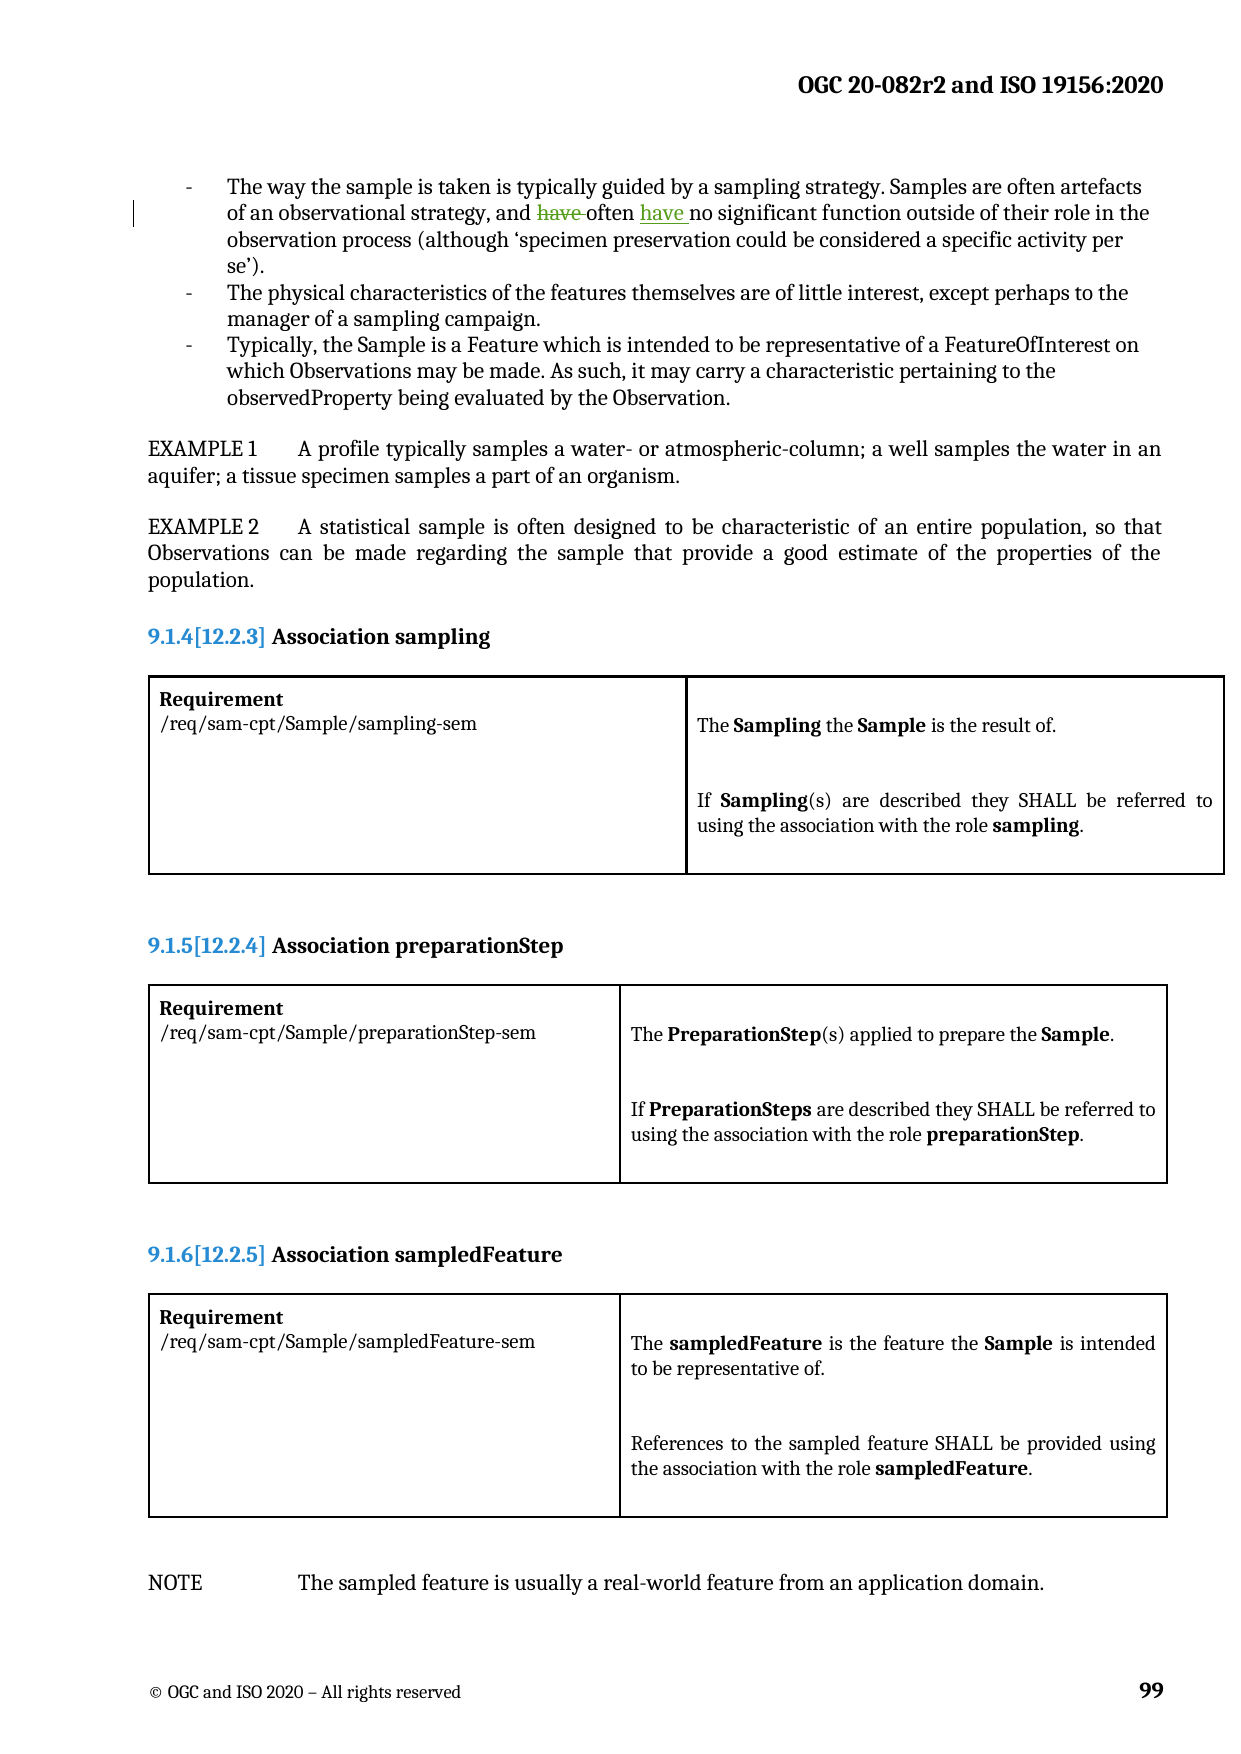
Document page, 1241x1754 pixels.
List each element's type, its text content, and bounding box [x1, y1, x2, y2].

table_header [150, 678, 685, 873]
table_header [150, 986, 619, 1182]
text EXAMPLE 2 A statistical sample is often designed to be characteristic of an entire population, so that Observations can be made regarding the sample that provide a good estimate of the properties of the population. [148, 514, 1163, 593]
text NOTE The sampled feature is usually a real-world feature from an application domain. [148, 1570, 1163, 1596]
list The physical characteristics of the features themselves are of little interest, except perhaps to the manager of a sampling campaign. [185, 279, 1163, 332]
subtitle Association sampling [148, 624, 1163, 650]
list The way the sample is taken is typically guided by a sampling strategy. Samples are often artefacts of an observational strategy, and often no significant function outside of their role in the observation process (although ‘specimen preservation could be considered a specific activity per se’). [185, 174, 1163, 279]
subtitle Association sampledFeature [148, 1242, 1163, 1268]
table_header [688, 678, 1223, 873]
list Typically, the Sample is a Feature which is intended to be representative of a FeatureOfInterest on which Observations may be made. As such, it may carry a characteristic pertaining to the observedProperty being evaluated by the Observation. [185, 332, 1163, 411]
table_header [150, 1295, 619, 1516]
text EXAMPLE 1 A profile typically samples a water- or atmospheric-column; a well samples the water in an aquifer; a tissue specimen samples a part of an organism. [148, 436, 1163, 489]
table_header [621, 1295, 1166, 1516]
subtitle Association preparationStep [148, 933, 1163, 959]
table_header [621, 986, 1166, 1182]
